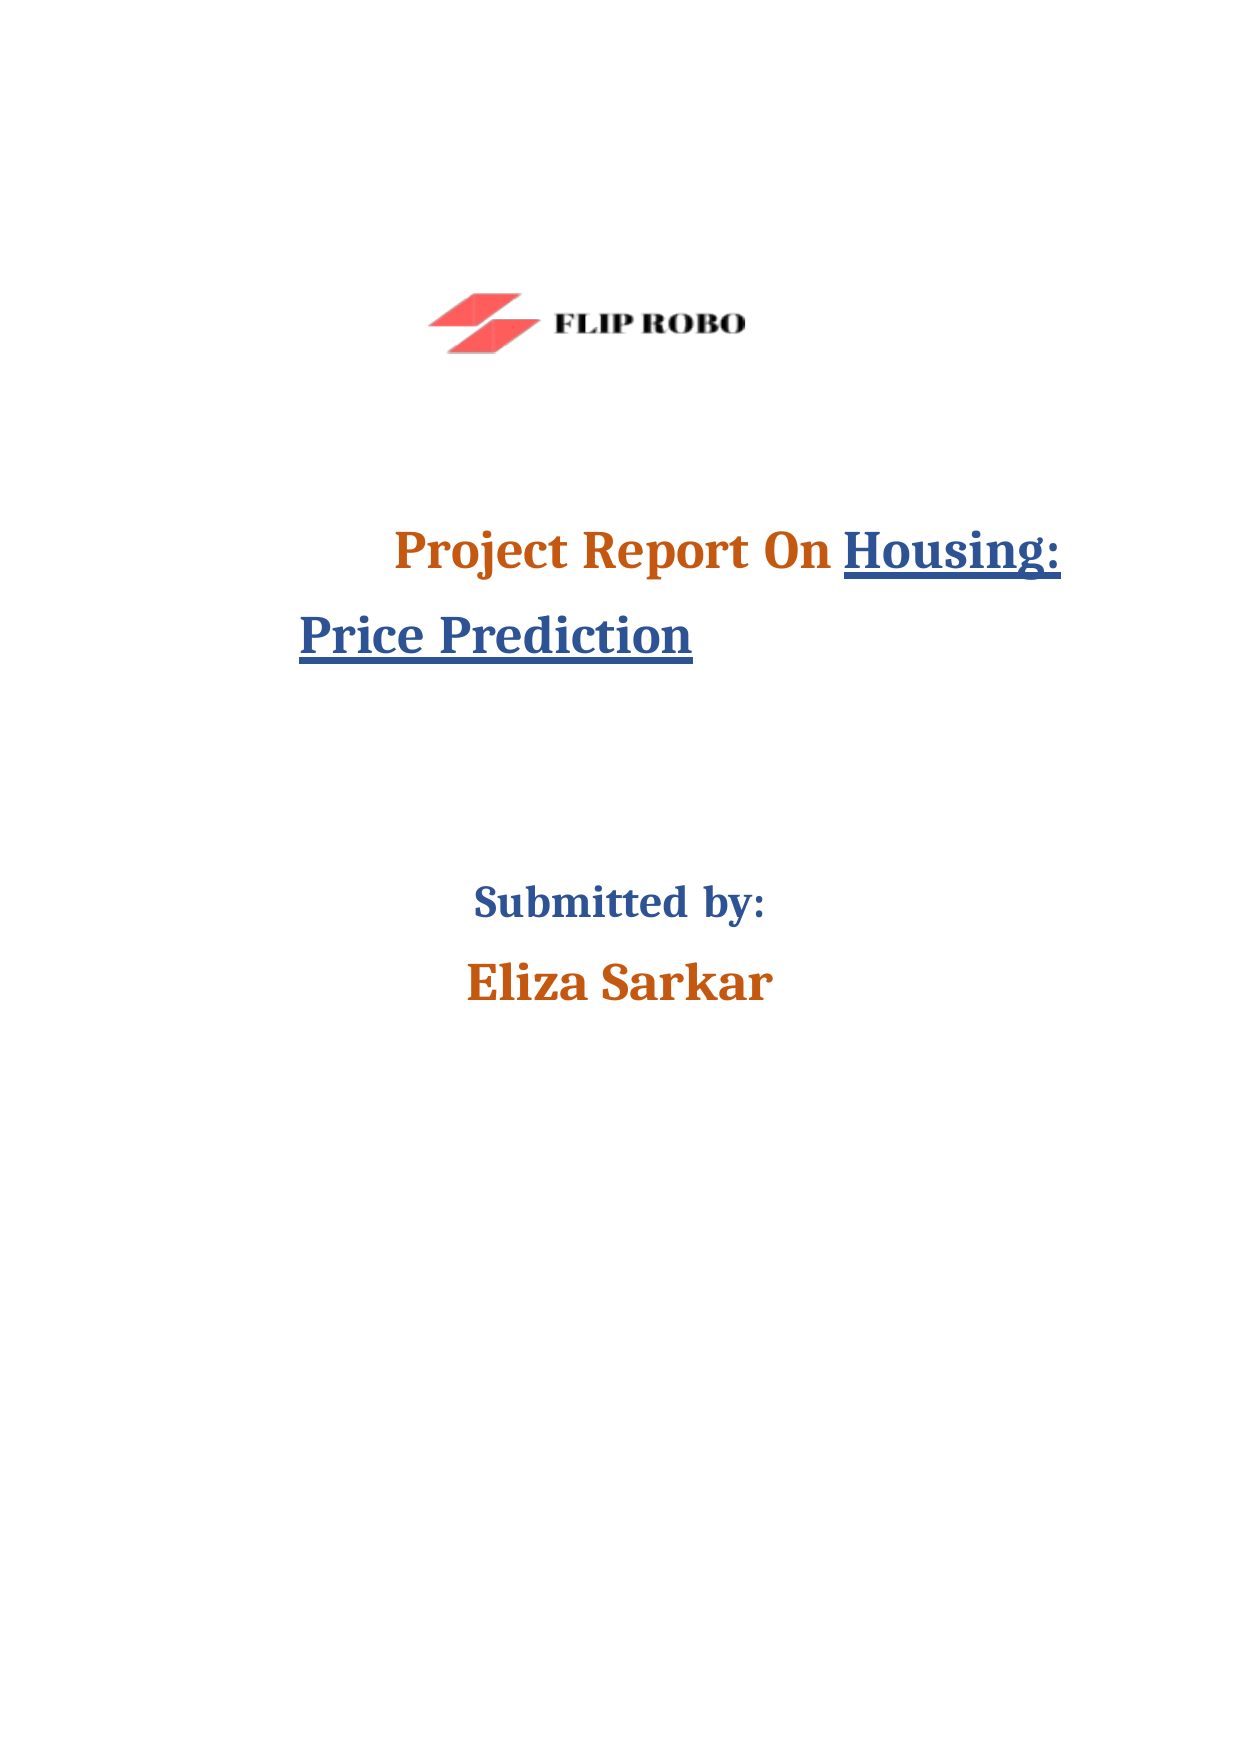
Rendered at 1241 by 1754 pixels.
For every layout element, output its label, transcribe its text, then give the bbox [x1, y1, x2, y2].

title Eliza Sarkar [420, 951, 820, 1013]
subtitle Submitted by: [420, 876, 819, 928]
picture [427, 293, 746, 354]
title Project Report On Housing: Price Prediction [299, 520, 1063, 667]
